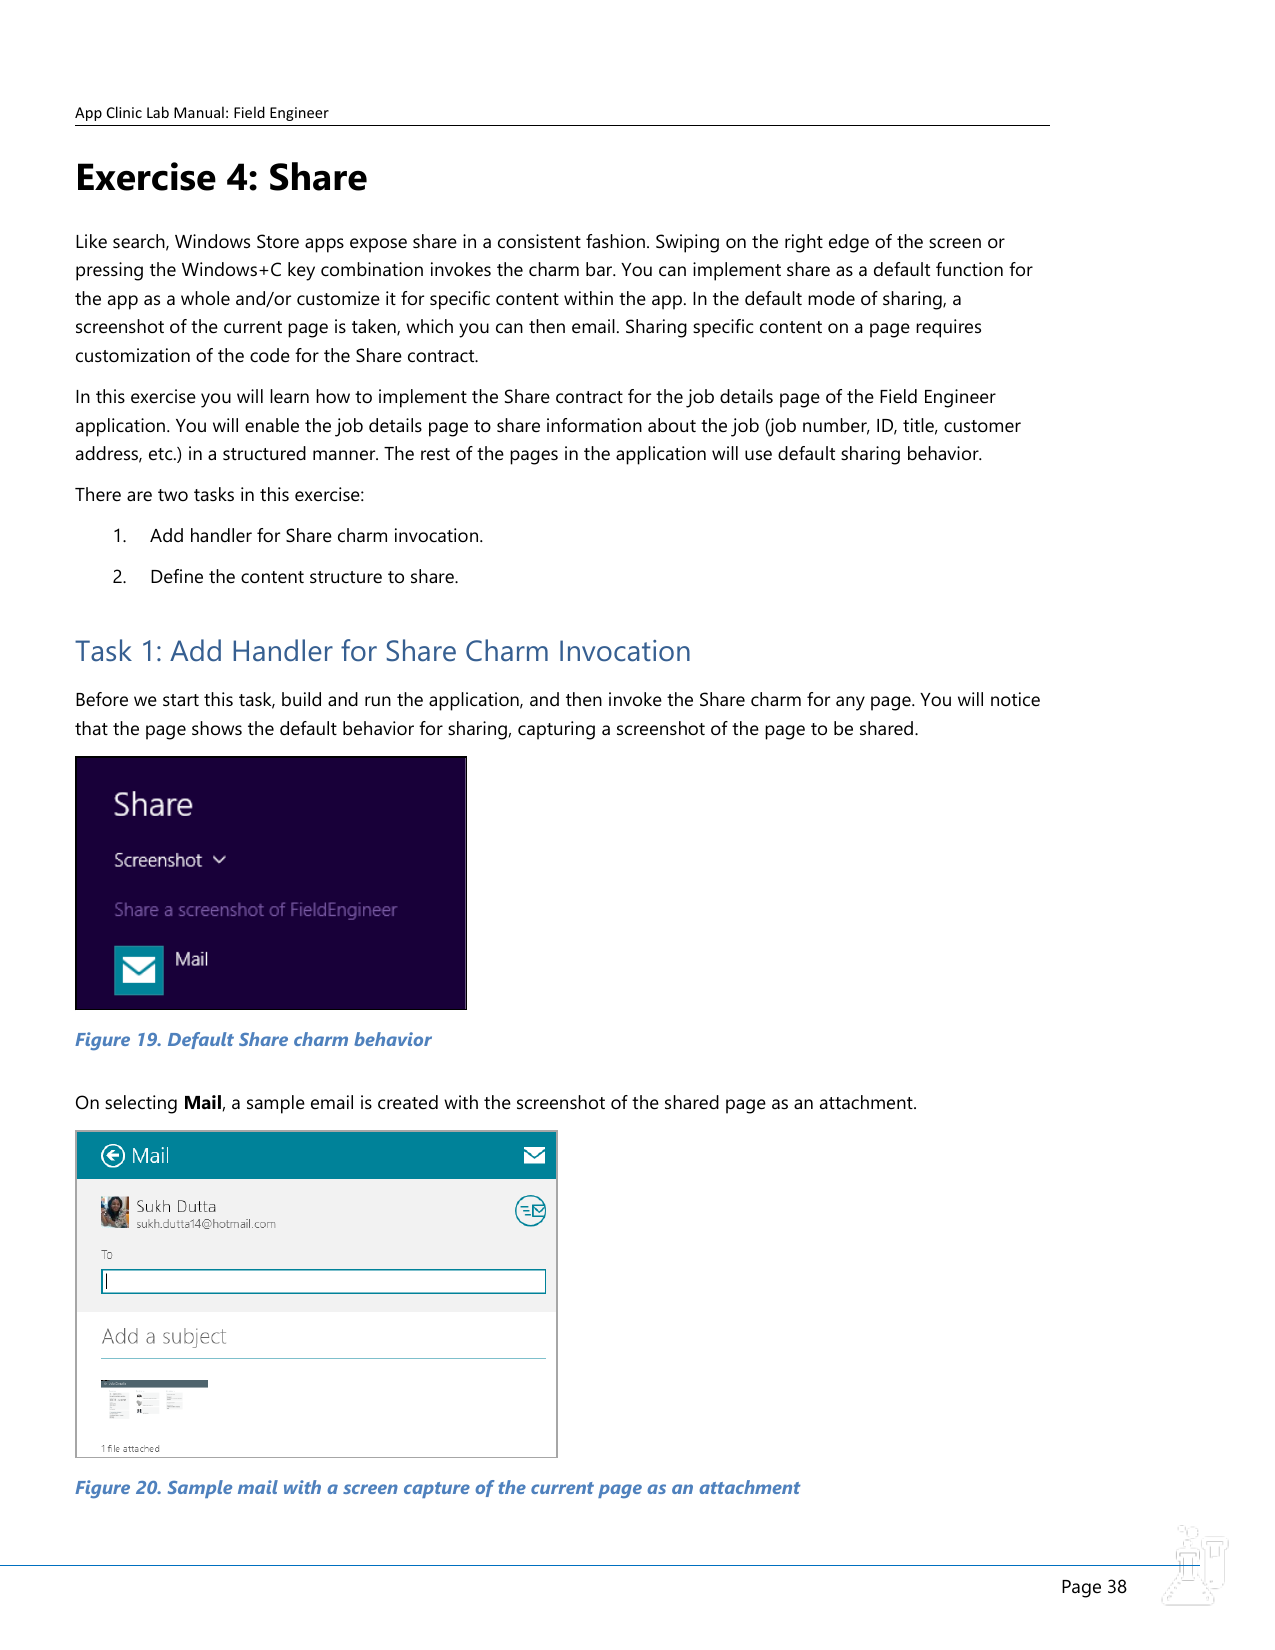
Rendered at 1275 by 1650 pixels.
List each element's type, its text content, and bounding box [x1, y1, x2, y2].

text Before we start this task, build and run the application, and then invoke the Share charm for any page. You will notice that the page shows the default behavior for sharing, capturing a screenshot of the page to be shared. [75, 687, 1050, 740]
list Add handler for Share charm invocation. [112, 522, 1050, 547]
text On selecting Mail, a sample email is created with the screenshot of the shared page as an attachment. [75, 1089, 1050, 1114]
subtitle Exercise 4: Share [75, 150, 1050, 200]
picture [77, 758, 466, 1009]
text In this exercise you will learn how to implement the Share contract for the job details page of the Field Engineer application. You will enable the job details page to share information about the job (job number, ID, title, customer address, etc.) in a structured manner. The rest of the pages in the application will use default sharing behavior. [75, 383, 1050, 465]
list Define the content structure to share. [112, 563, 1050, 588]
picture [77, 1132, 556, 1457]
text There are two tasks in this exercise: [75, 481, 1050, 506]
text Like search, Windows Store apps expose share in a consistent fashion. Swiping on the right edge of the screen or pressing the Windows+C key combination invokes the charm bar. You can implement share as a default function for the app as a whole and/or customize it for specific content within the app. In the default mode of sharing, a screenshot of the current page is taken, which you can then email. Sharing specific content on a page requires customization of the code for the Share contract. [75, 228, 1050, 367]
subtitle Task 1: Add Handler for Share Charm Invocation [75, 629, 1050, 668]
